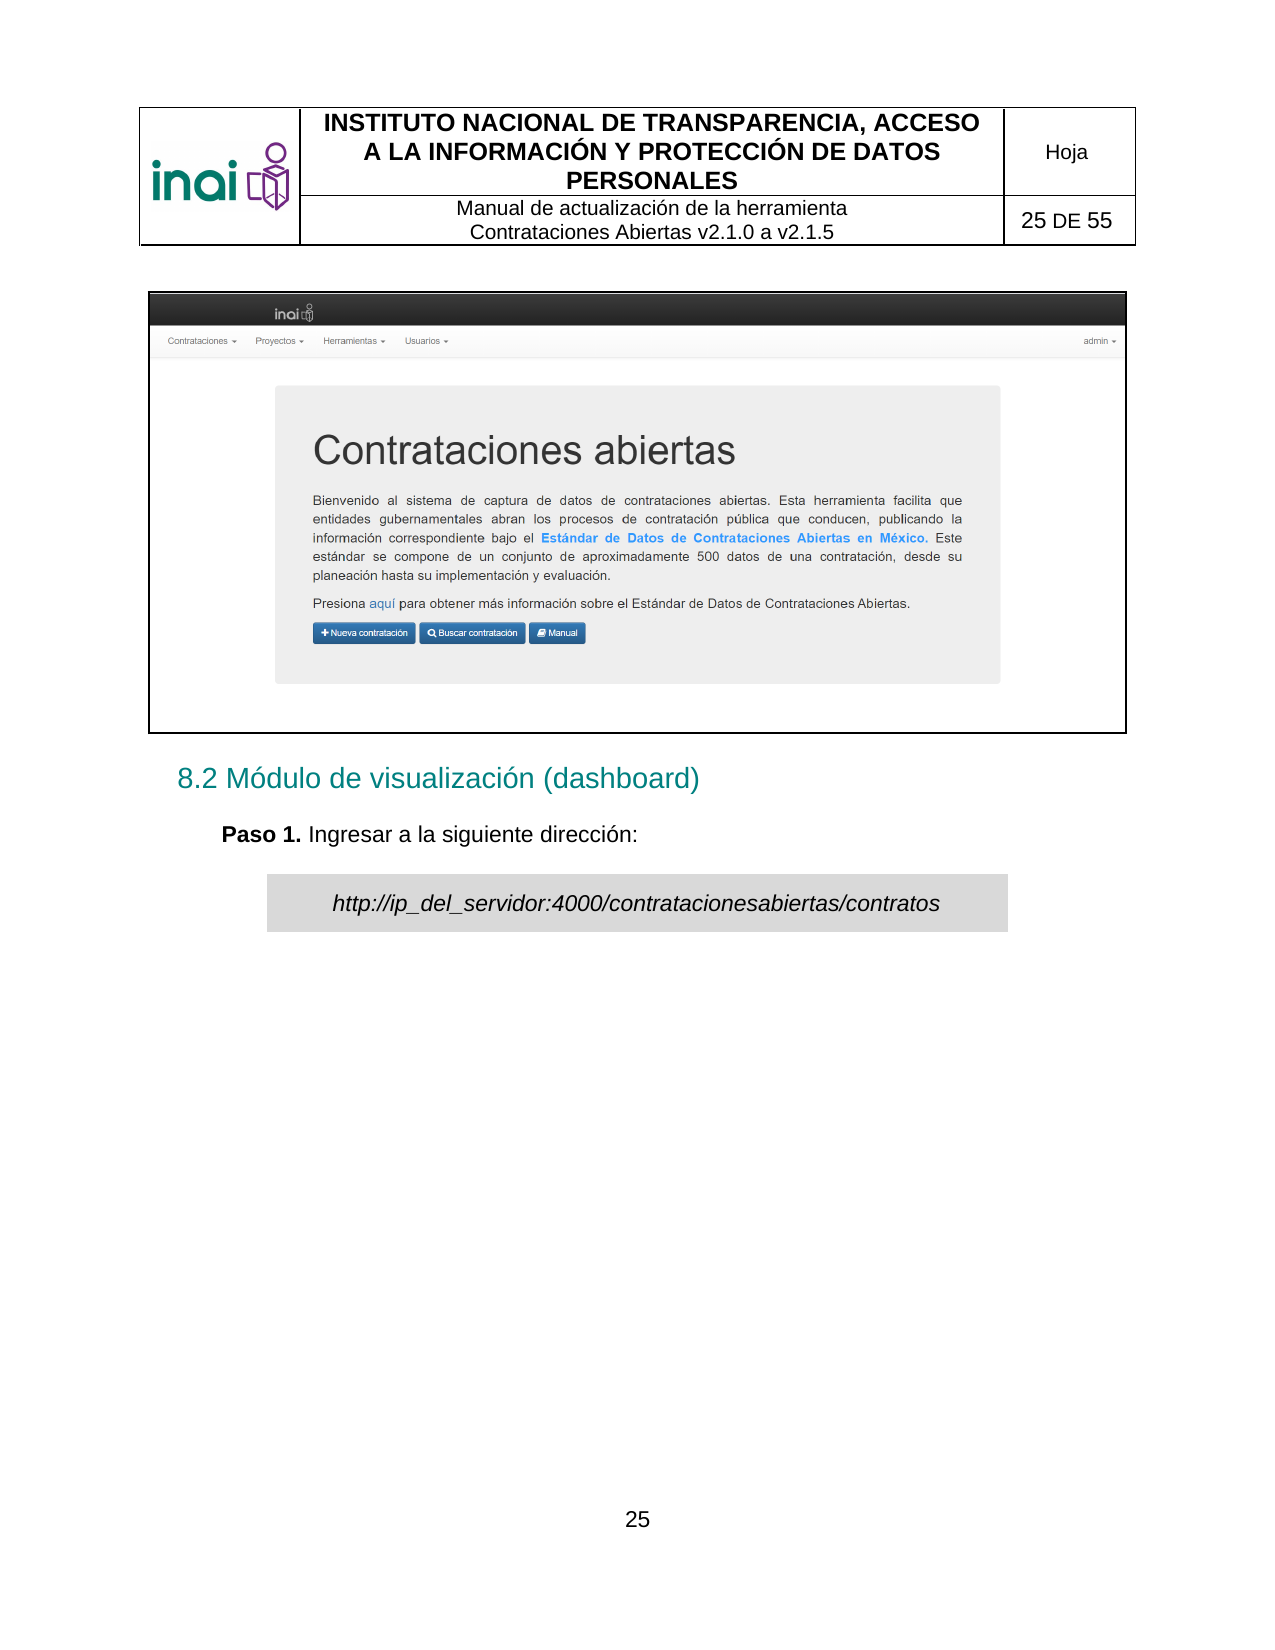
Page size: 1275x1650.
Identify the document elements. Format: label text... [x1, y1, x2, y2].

picture [150, 141, 294, 212]
subtitle 8.2 Módulo de visualización (dashboard) [177, 761, 1127, 794]
text Paso 1. Ingresar a la siguiente dirección: [221, 821, 1127, 847]
table_header http://ip_del_servidor:4000/contratacionesabiertas/contratos [267, 874, 1008, 932]
picture [150, 293, 1125, 732]
